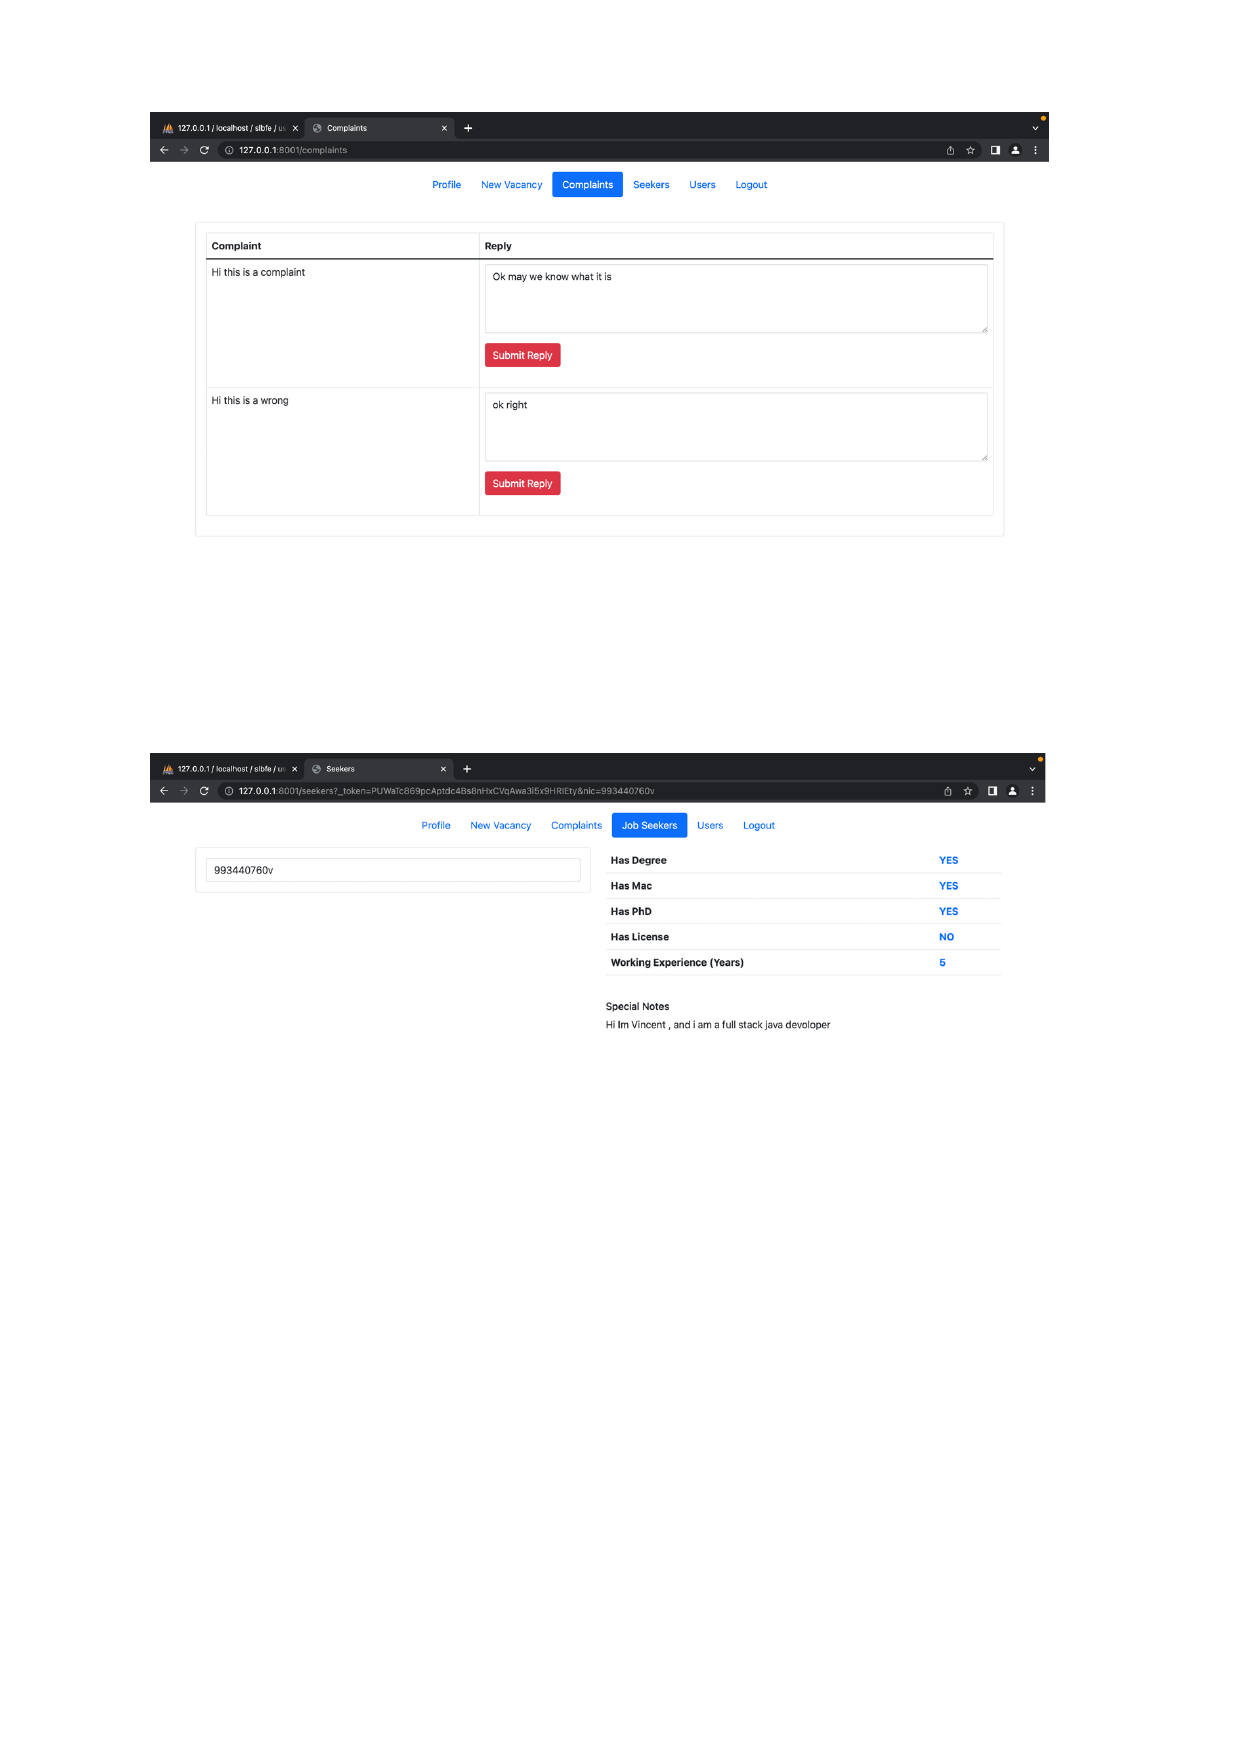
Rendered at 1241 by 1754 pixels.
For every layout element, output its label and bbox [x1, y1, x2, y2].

picture [150, 753, 1046, 1314]
picture [150, 112, 1049, 675]
